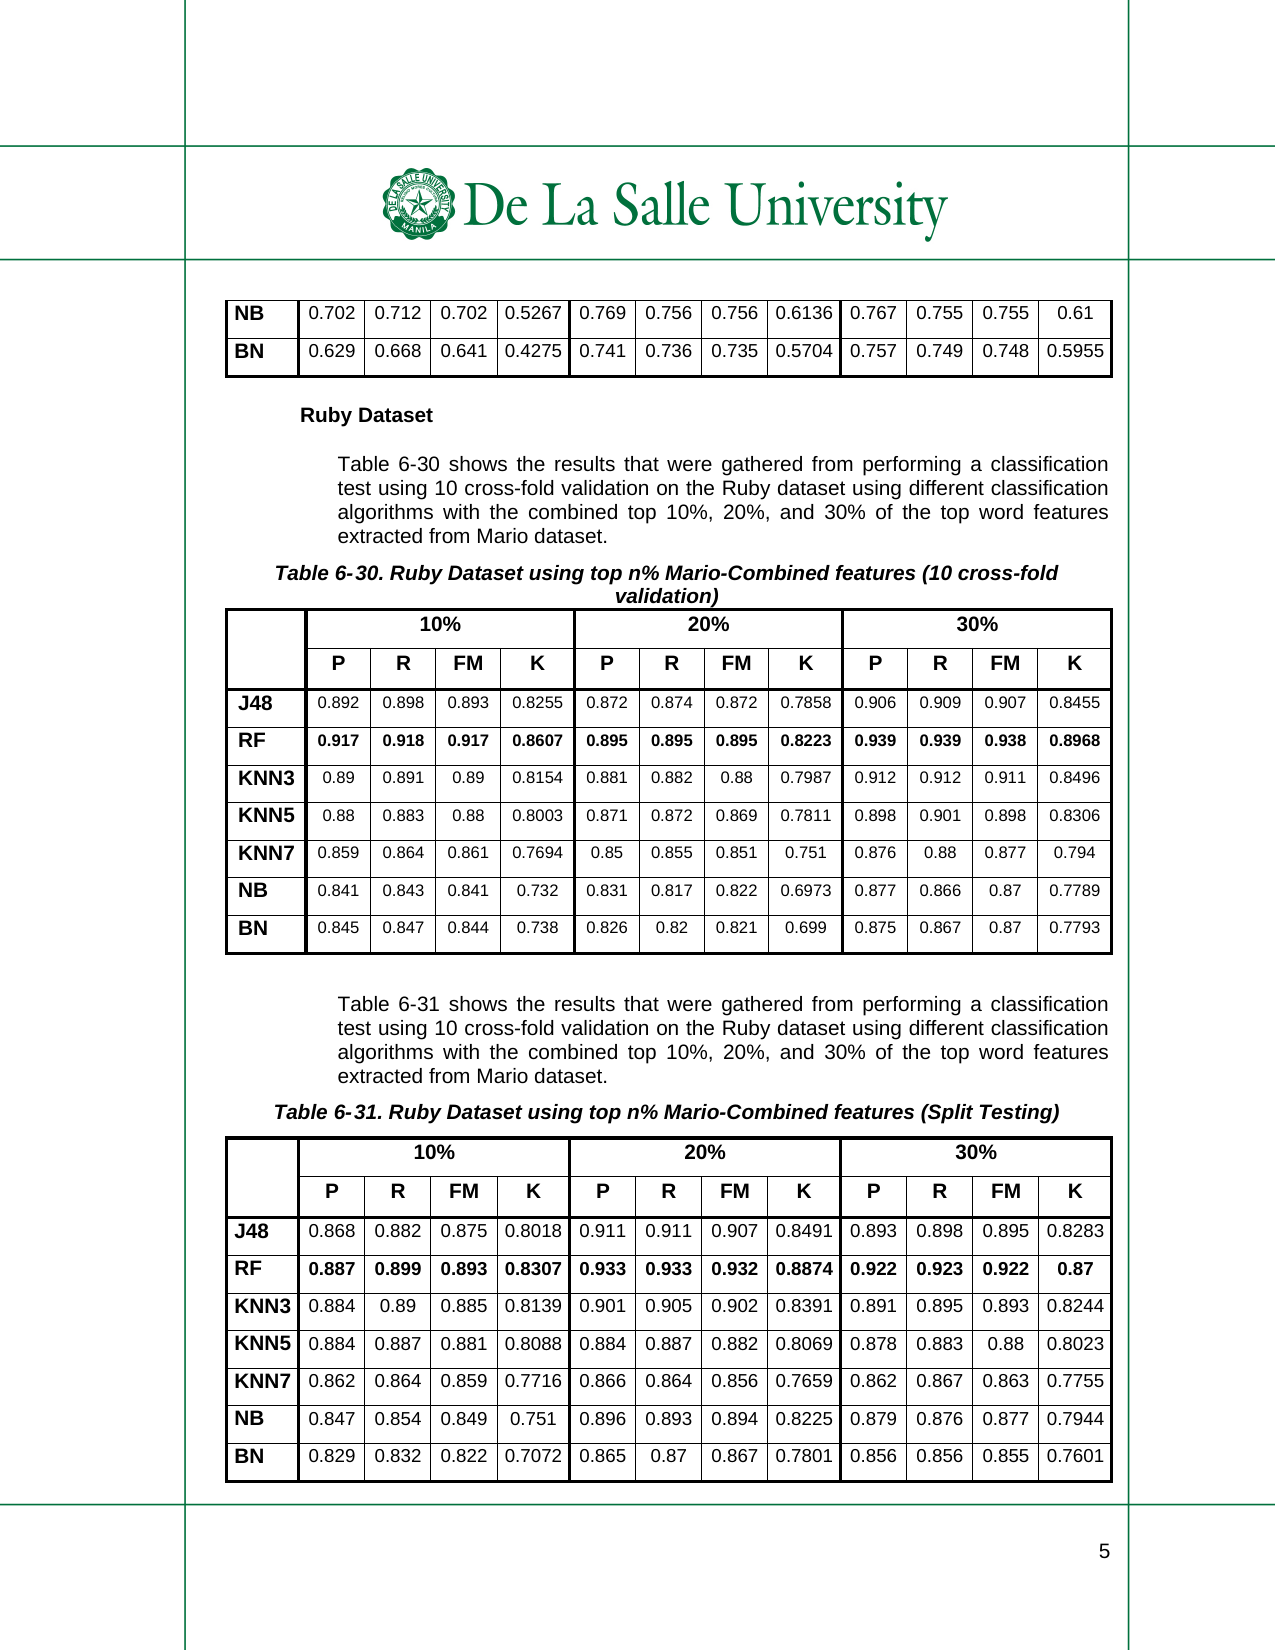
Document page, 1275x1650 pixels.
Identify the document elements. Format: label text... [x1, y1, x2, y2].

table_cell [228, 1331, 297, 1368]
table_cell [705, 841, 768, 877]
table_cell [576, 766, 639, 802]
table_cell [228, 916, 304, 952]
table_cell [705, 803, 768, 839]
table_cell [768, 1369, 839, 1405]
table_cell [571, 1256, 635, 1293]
table_cell 0.5955 [1039, 339, 1110, 375]
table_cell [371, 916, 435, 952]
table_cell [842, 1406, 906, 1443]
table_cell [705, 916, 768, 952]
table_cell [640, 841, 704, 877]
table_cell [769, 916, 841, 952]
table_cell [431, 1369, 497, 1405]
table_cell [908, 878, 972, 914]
table_cell FM [705, 649, 768, 687]
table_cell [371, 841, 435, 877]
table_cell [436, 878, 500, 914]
table_cell 0.61 [1039, 301, 1110, 337]
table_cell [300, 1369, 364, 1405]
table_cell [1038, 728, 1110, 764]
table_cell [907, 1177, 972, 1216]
table_cell 0.767 [842, 301, 906, 337]
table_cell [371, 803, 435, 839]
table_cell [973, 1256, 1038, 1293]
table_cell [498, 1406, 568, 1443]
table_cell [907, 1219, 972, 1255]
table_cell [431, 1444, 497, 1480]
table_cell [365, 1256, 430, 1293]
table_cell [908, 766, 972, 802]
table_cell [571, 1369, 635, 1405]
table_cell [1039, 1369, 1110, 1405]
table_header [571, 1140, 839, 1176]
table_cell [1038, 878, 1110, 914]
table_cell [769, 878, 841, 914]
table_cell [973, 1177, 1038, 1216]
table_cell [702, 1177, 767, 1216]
table_cell 0.735 [702, 339, 767, 375]
table_cell 0.702 [300, 301, 364, 337]
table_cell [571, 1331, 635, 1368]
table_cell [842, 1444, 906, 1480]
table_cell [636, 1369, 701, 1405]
table_cell 0.702 [431, 301, 497, 337]
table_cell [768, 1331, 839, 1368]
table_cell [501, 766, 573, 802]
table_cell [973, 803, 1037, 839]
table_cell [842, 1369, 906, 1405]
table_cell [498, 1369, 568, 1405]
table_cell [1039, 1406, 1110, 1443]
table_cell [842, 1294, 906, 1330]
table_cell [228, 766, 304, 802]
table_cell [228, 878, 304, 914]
table_cell FM [436, 649, 500, 687]
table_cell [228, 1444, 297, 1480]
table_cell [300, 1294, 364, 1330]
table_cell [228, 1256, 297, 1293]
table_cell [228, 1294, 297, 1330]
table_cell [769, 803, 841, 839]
table_cell 0.895 [576, 728, 639, 764]
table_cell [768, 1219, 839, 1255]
table_cell 0.757 [842, 339, 906, 375]
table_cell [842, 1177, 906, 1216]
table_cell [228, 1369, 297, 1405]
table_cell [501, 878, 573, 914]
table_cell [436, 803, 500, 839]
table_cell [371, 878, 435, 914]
table_cell 0.7858 [769, 691, 841, 727]
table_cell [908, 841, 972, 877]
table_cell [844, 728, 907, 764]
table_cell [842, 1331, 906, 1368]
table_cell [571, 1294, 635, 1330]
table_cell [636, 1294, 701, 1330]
table_cell 0.755 [907, 301, 972, 337]
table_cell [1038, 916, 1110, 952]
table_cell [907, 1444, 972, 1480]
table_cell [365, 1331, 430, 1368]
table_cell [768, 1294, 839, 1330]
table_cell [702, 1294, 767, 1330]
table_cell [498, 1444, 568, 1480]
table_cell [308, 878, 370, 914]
table_cell 0.872 [705, 691, 768, 727]
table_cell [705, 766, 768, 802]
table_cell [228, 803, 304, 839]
table_cell RF [228, 728, 304, 764]
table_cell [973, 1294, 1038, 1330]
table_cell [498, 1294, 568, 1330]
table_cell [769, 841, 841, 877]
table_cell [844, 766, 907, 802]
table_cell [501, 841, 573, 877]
table_cell 0.641 [431, 339, 497, 375]
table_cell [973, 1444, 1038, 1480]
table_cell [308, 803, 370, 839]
table_cell 0.756 [636, 301, 701, 337]
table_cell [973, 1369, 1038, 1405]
table_cell 0.906 [844, 691, 907, 727]
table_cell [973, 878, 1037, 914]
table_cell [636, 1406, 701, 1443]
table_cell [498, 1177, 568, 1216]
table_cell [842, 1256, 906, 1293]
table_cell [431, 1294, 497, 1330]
table_cell 0.5267 [498, 301, 568, 337]
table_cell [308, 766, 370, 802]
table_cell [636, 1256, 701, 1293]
table_cell 0.629 [300, 339, 364, 375]
table_cell 0.755 [973, 301, 1038, 337]
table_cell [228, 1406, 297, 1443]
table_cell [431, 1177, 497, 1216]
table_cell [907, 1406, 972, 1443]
table_cell 0.749 [907, 339, 972, 375]
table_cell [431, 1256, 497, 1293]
table_cell K [501, 649, 573, 687]
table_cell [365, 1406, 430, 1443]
table_header [228, 611, 304, 687]
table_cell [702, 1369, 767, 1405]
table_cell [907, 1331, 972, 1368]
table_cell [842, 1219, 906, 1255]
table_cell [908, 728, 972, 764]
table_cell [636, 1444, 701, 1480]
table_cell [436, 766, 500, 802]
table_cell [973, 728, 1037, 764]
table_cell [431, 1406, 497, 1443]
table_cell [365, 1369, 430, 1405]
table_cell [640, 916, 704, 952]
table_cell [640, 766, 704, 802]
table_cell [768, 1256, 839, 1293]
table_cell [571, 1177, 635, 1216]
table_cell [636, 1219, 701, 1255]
table_cell 0.917 [436, 728, 500, 764]
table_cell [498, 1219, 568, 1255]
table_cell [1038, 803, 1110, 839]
picture [0, 0, 1275, 1650]
table_header 30% [844, 611, 1110, 648]
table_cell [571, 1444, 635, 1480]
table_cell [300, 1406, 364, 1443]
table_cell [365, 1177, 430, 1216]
table_cell 0.736 [636, 339, 701, 375]
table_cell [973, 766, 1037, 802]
table_cell NB [228, 301, 297, 337]
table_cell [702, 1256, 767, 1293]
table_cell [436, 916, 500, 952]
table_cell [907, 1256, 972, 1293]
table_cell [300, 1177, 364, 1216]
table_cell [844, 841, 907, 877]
table_cell 0.872 [576, 691, 639, 727]
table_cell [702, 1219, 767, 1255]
table_cell 0.909 [908, 691, 972, 727]
table_cell 0.712 [365, 301, 430, 337]
table_cell 0.756 [702, 301, 767, 337]
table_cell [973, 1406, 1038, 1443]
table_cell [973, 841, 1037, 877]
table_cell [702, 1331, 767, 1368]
table_cell 0.893 [436, 691, 500, 727]
table_cell R [640, 649, 704, 687]
table_cell FM [973, 649, 1037, 687]
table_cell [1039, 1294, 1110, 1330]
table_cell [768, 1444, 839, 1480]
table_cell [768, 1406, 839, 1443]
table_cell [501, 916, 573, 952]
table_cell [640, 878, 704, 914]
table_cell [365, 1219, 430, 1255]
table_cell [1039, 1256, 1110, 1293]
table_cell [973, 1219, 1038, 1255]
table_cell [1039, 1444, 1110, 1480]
table_cell 0.8223 [769, 728, 841, 764]
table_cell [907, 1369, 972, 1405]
table_cell 0.6136 [768, 301, 839, 337]
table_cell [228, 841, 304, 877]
table_cell 0.4275 [498, 339, 568, 375]
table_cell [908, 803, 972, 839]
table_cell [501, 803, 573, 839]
table_header 10% [308, 611, 573, 648]
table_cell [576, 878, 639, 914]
table_cell 0.895 [640, 728, 704, 764]
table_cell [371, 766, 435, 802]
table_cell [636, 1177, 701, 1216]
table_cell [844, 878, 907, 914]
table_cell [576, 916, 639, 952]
table_cell 0.8255 [501, 691, 573, 727]
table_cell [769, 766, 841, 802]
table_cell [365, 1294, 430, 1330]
table_cell BN [228, 339, 297, 375]
table_header 20% [576, 611, 841, 648]
table_cell 0.907 [973, 691, 1037, 727]
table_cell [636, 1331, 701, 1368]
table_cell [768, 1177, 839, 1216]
table_cell 0.668 [365, 339, 430, 375]
table_cell 0.892 [308, 691, 370, 727]
table_cell P [844, 649, 907, 687]
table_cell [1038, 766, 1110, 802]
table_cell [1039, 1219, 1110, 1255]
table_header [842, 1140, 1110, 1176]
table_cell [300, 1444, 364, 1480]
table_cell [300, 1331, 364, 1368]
table_cell K [1038, 649, 1110, 687]
table_cell R [908, 649, 972, 687]
table_cell 0.5704 [768, 339, 839, 375]
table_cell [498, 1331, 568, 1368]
table_cell 0.769 [571, 301, 635, 337]
table_cell 0.895 [705, 728, 768, 764]
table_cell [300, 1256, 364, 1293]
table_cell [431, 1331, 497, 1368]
table_cell 0.898 [371, 691, 435, 727]
table_cell P [308, 649, 370, 687]
table_cell 0.748 [973, 339, 1038, 375]
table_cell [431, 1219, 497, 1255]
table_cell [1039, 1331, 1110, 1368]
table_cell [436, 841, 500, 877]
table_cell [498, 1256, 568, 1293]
table_cell K [769, 649, 841, 687]
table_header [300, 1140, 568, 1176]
table_cell P [576, 649, 639, 687]
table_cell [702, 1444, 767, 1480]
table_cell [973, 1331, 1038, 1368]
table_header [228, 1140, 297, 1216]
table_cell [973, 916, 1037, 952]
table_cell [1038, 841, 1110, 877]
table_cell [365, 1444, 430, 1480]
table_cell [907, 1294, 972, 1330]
table_cell J48 [228, 691, 304, 727]
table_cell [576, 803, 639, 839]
table_cell 0.918 [371, 728, 435, 764]
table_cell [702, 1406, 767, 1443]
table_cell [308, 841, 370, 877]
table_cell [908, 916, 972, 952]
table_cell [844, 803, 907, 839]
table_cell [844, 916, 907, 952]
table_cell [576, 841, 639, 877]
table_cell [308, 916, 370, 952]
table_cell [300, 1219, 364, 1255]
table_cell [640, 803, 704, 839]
table_cell 0.874 [640, 691, 704, 727]
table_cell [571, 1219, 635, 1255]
table_cell 0.741 [571, 339, 635, 375]
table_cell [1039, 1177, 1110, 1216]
table_cell R [371, 649, 435, 687]
subtitle Ruby Dataset [300, 403, 1110, 427]
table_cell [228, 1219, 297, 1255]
table_cell 0.8607 [501, 728, 573, 764]
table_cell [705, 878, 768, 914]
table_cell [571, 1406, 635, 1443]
table_cell 0.8455 [1038, 691, 1110, 727]
table_cell 0.917 [308, 728, 370, 764]
